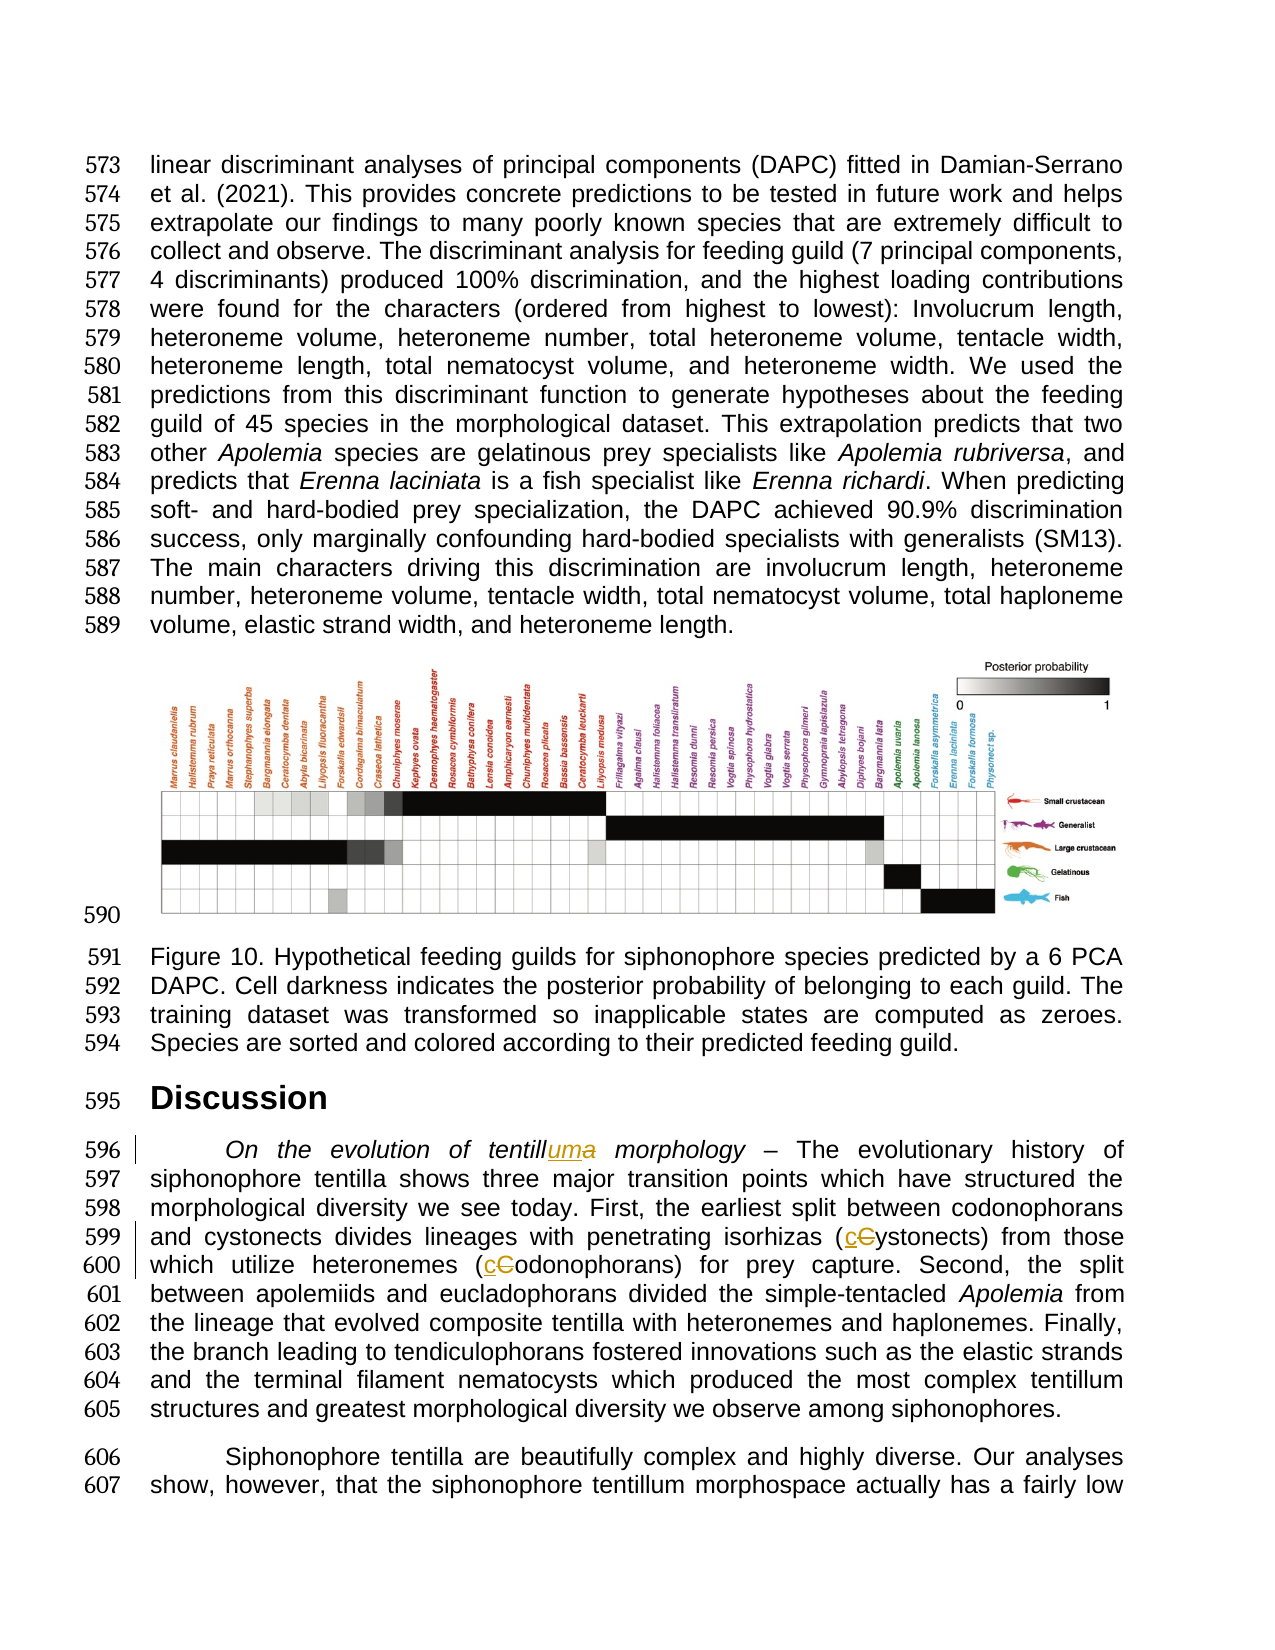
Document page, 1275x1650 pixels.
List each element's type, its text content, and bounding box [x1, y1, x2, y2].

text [150, 150, 1125, 639]
picture [150, 657, 1125, 924]
text On the evolution of tentill morphology – The evolutionary history of siphonophore tentilla shows three major transition points which have structured the morphological diversity we see today. First, the earliest split between codonophorans and cystonects divides lineages with penetrating isorhizas (ystonects) from those which utilize heteronemes (odonophorans) for prey capture. Second, the split between apolemiids and eucladophorans divided the simple-tentacled Apolemia from the lineage that evolved composite tentilla with heteronemes and haplonemes. Finally, the branch leading to tendiculophorans fostered innovations such as the elastic strands and the terminal filament nematocysts which produced the most complex tentillum structures and greatest morphological diversity we observe among siphonophores. [150, 1135, 1125, 1423]
subtitle Discussion [150, 1078, 1125, 1116]
text Figure 10. Hypothetical feeding guilds for siphonophore species predicted by a 6 PCA DAPC. Cell darkness indicates the posterior probability of belonging to each guild. The training dataset was transformed so inapplicable states are computed as zeroes. Species are sorted and colored according to their predicted feeding guild. [150, 942, 1125, 1057]
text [150, 1441, 1125, 1499]
